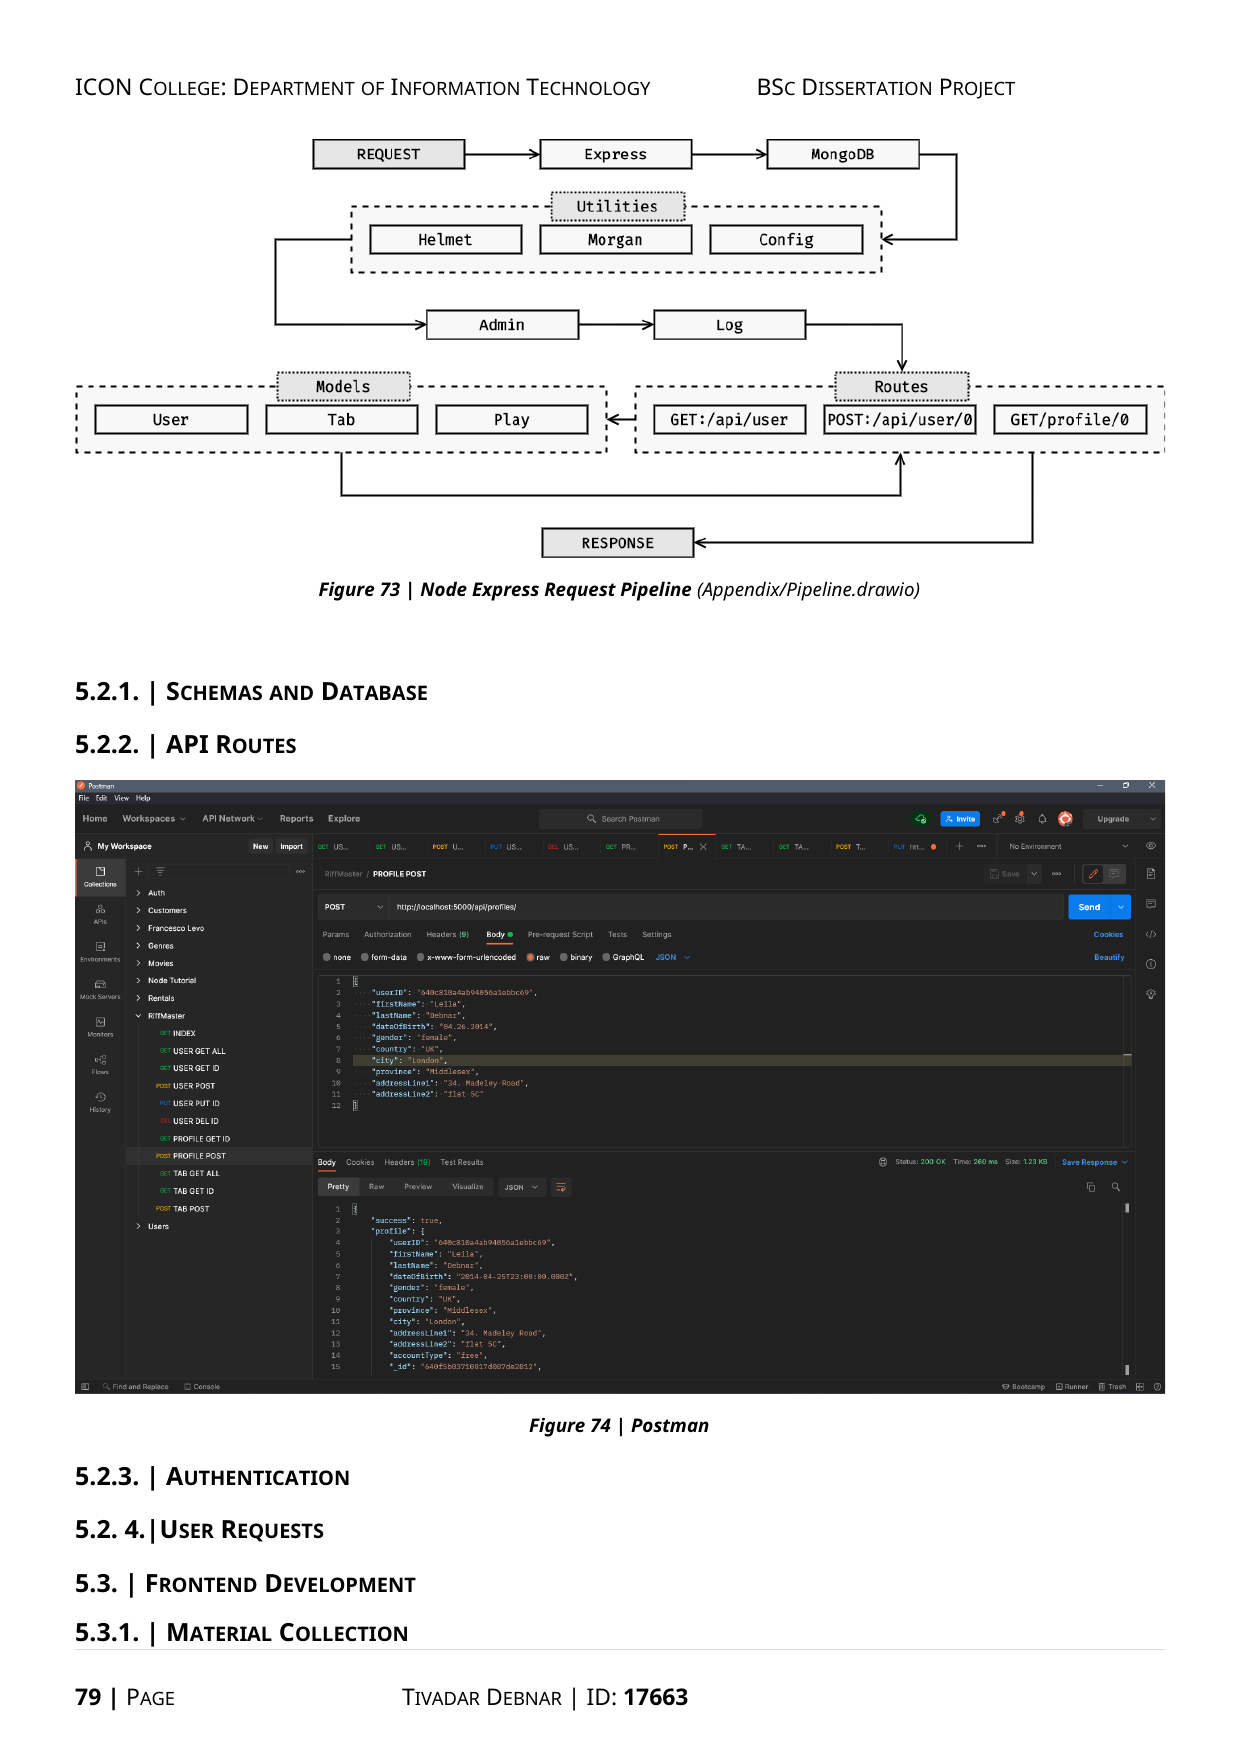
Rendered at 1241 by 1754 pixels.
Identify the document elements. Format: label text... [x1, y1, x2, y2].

subtitle 5.2.3. | Authentication [75, 1459, 1165, 1493]
subtitle 5.3.1. | Material Collection [75, 1615, 1165, 1649]
text Figure 74 | Postman [75, 1412, 1165, 1438]
subtitle 5.2.2. | API Routes [75, 727, 1165, 761]
picture [75, 780, 1166, 1394]
picture [75, 139, 1166, 558]
subtitle 5.2.1. | Schemas and Database [75, 673, 1165, 707]
subtitle 5.2. 4.|User Requests [75, 1512, 1165, 1546]
subtitle 5.3. | Frontend Development [75, 1566, 1165, 1600]
